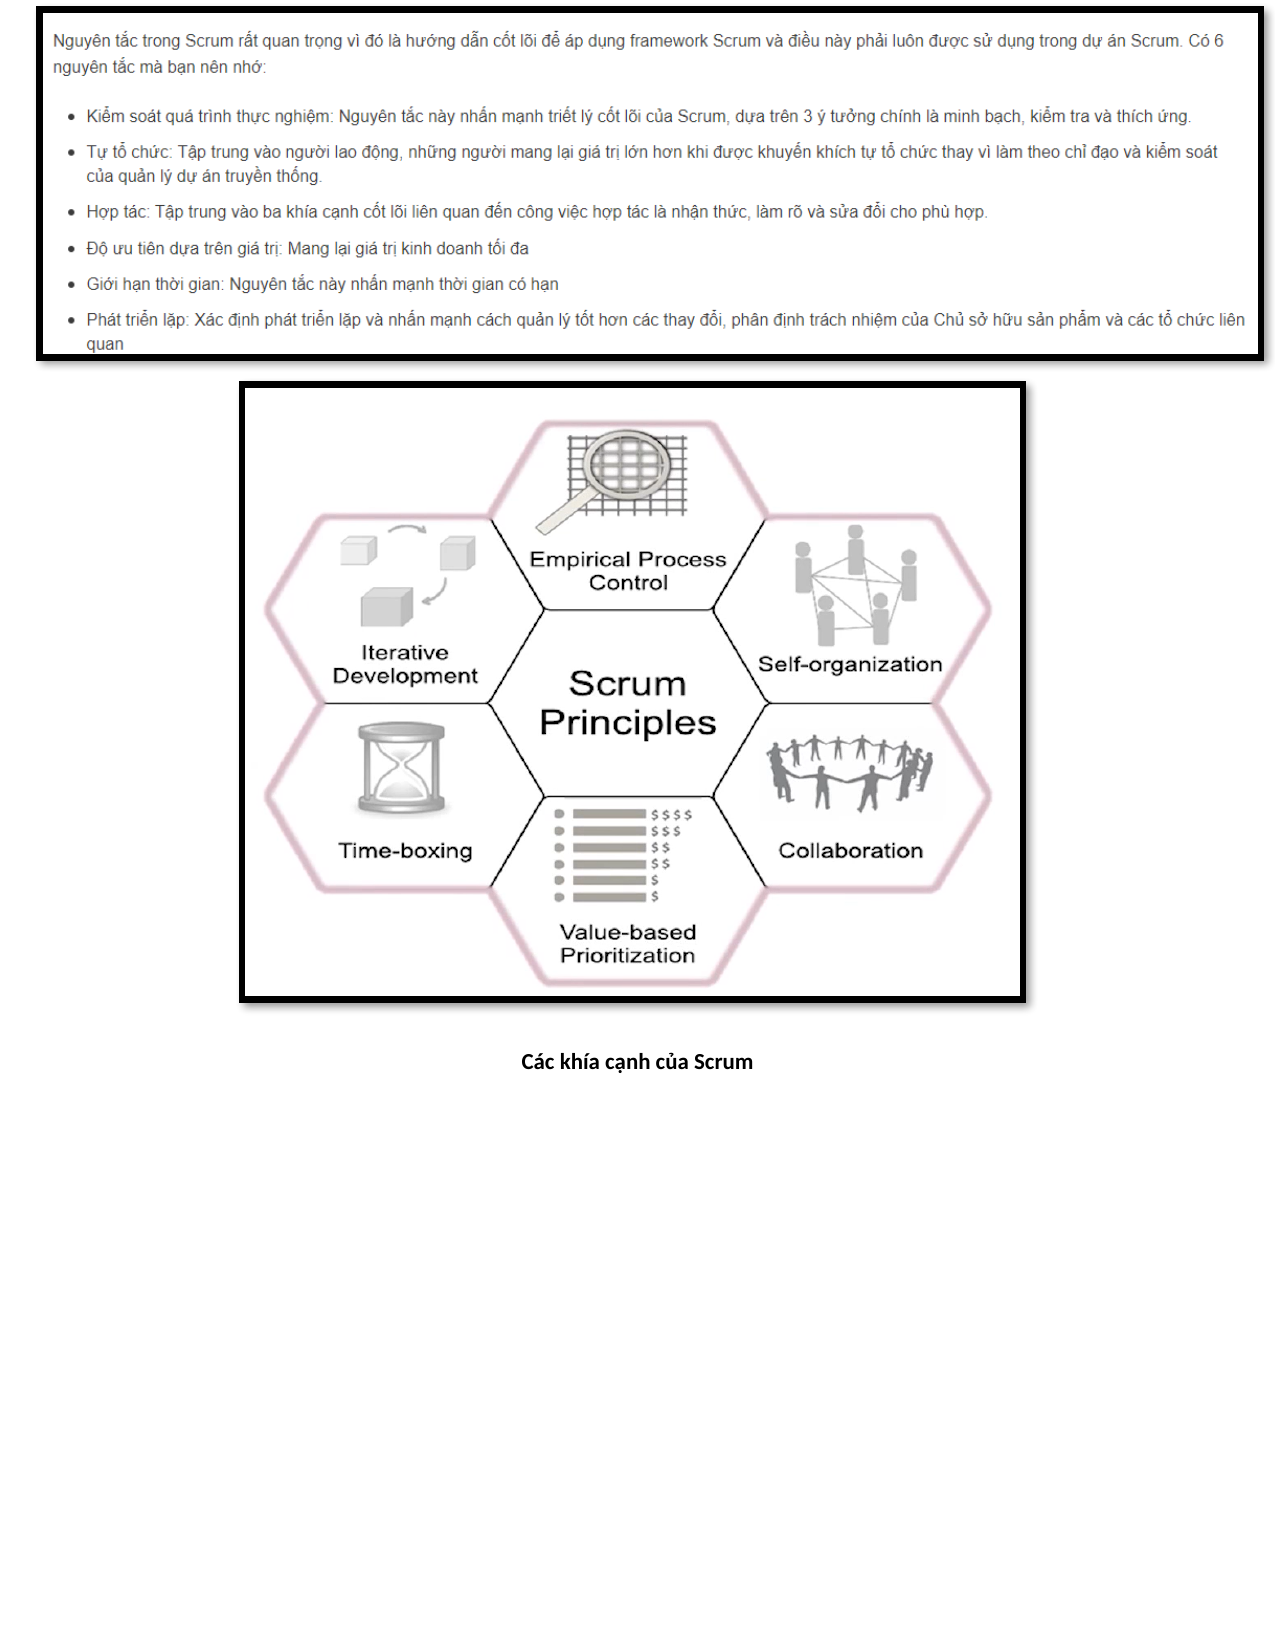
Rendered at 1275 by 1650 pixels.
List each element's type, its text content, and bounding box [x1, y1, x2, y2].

picture [245, 388, 1020, 996]
list Các khía cạnh của Scrum [30, 1047, 1245, 1075]
picture [43, 13, 1258, 354]
